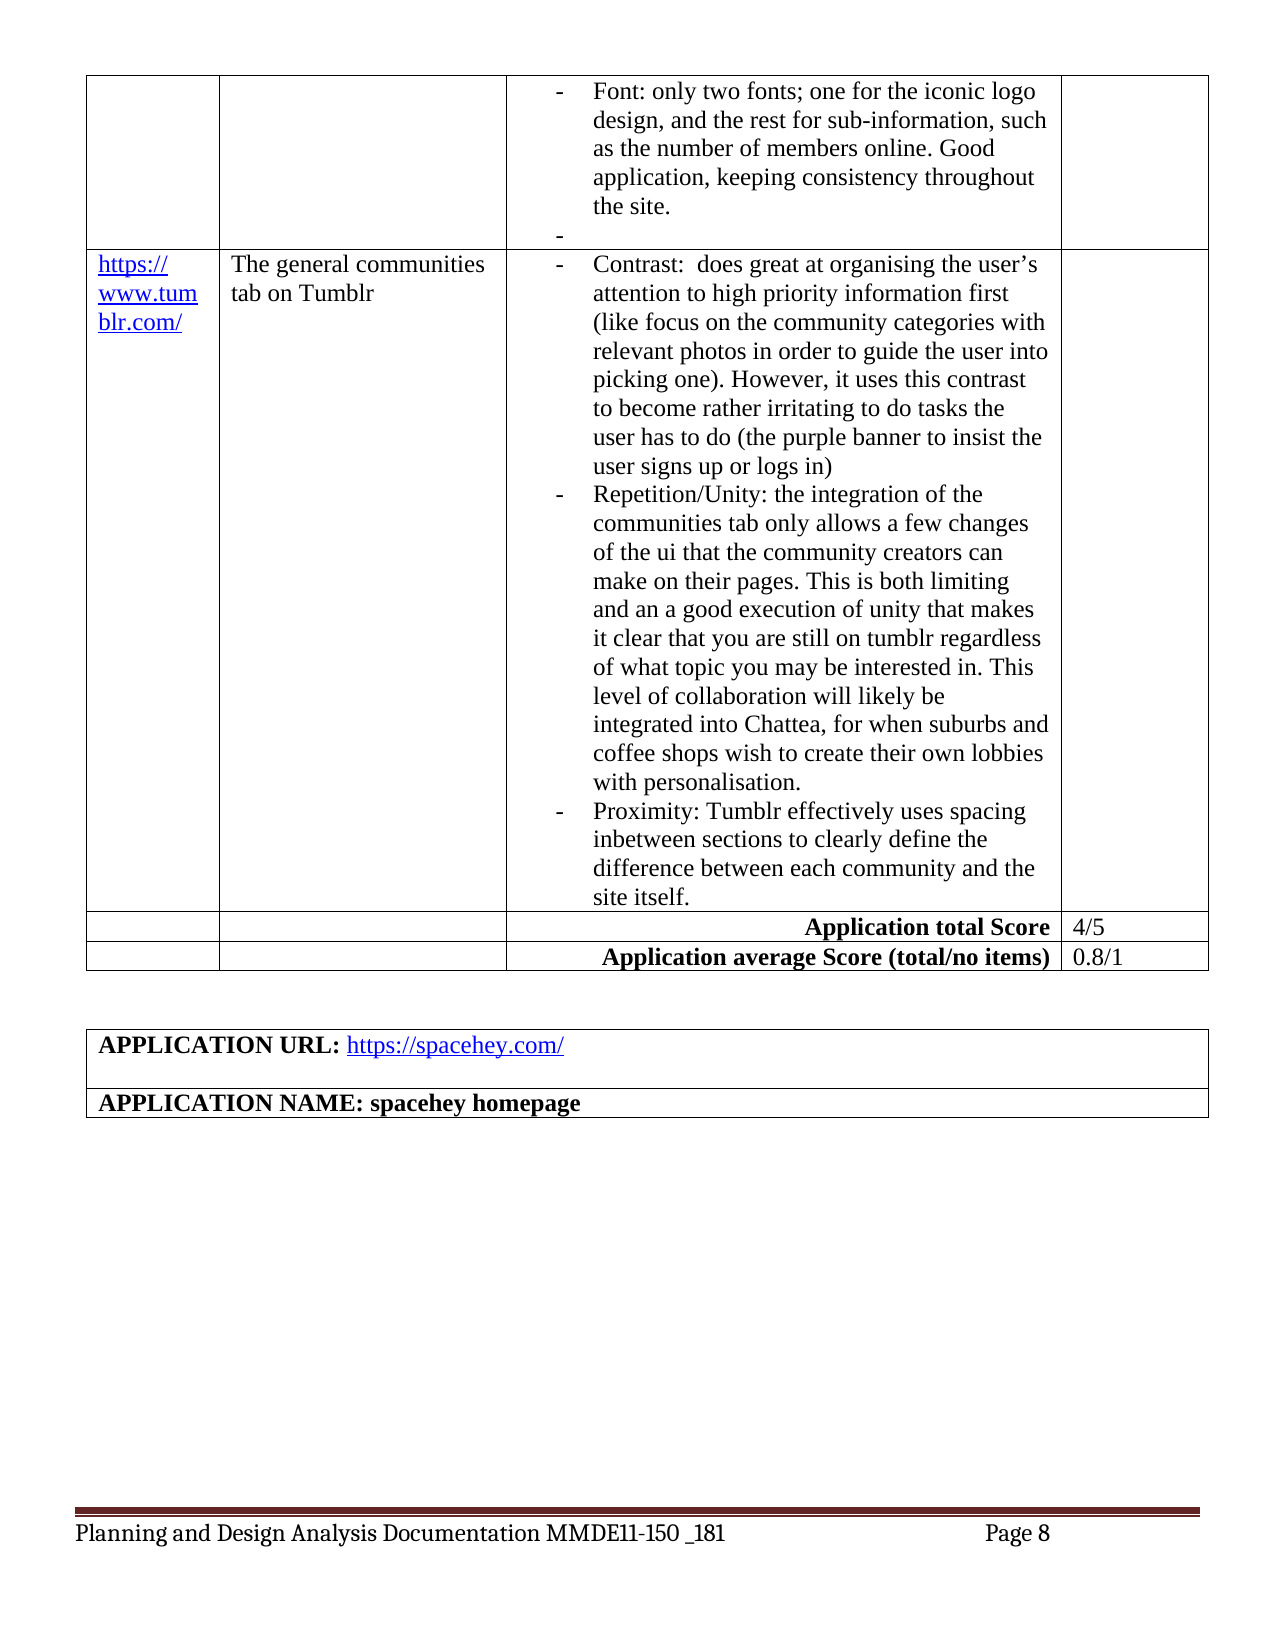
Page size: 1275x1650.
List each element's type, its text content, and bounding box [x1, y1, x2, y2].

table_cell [507, 76, 1061, 248]
table_cell [87, 942, 219, 970]
table_cell [1062, 250, 1208, 911]
table_cell 4/5 [1062, 912, 1208, 941]
table_cell APPLICATION NAME: spacehey homepage [87, 1089, 1208, 1117]
table_cell Application total Score [507, 912, 1061, 941]
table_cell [1062, 76, 1208, 248]
table_cell Contrast: does great at organising the user’s attention to high priority information first (like focus on the community categories with relevant photos in order to guide the user into picking one). However, it uses this contrast to become rather irritating to do tasks the user has to do (the purple banner to insist the user signs up or logs in) Repetition/Unity: the integration of the communities tab only allows a few changes of the ui that the community creators can make on their pages. This is both limiting and an a good execution of unity that makes it clear that you are still on tumblr regardless of what topic you may be interested in. This level of collaboration will likely be integrated into Chattea, for when suburbs and coffee shops wish to create their own lobbies with personalisation. Proximity: Tumblr effectively uses spacing inbetween sections to clearly define the difference between each community and the site itself. [507, 250, 1061, 911]
table_cell Application average Score (total/no items) [507, 942, 1061, 970]
table_cell [220, 912, 506, 941]
table_cell 0.8/1 [1062, 942, 1208, 970]
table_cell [87, 76, 219, 248]
table_cell The general communities tab on Tumblr [220, 250, 506, 911]
table_cell [220, 942, 506, 970]
table_header APPLICATION URL: https://spacehey.com/ [87, 1030, 1208, 1087]
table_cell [220, 76, 506, 248]
table_cell https://www.tumblr.com/ [87, 250, 219, 911]
table_cell [87, 912, 219, 941]
